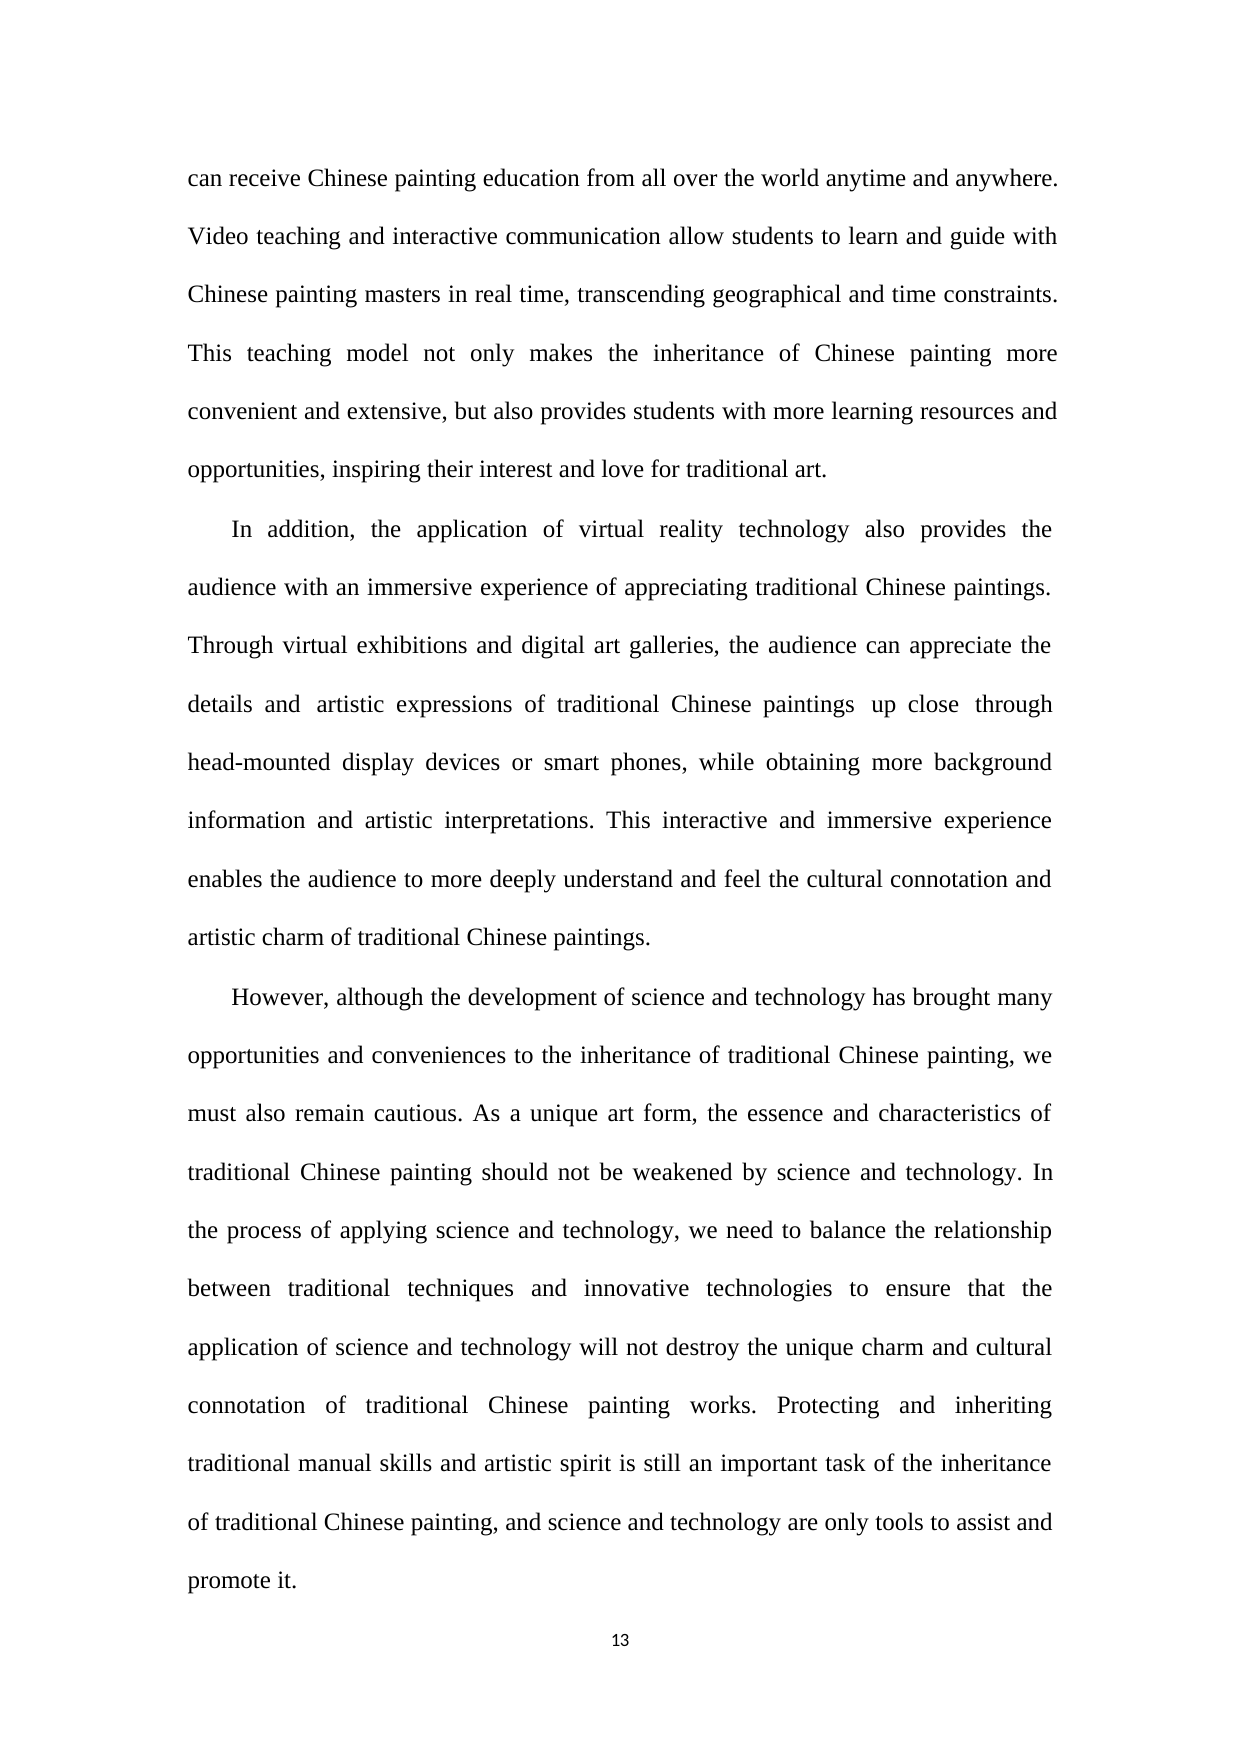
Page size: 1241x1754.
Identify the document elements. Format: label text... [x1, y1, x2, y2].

text can receive Chinese painting education from all over the world anytime and anywhere. Video teaching and interactive communication allow students to learn and guide with Chinese painting masters in real time, transcending geographical and time constraints. This teaching model not only makes the inheritance of Chinese painting more convenient and extensive, but also provides students with more learning resources and opportunities, inspiring their interest and love for traditional art. [187, 163, 1059, 483]
text However, although the development of science and technology has brought many opportunities and conveniences to the inheritance of traditional Chinese painting, we must also remain cautious. As a unique art form, the essence and characteristics of traditional Chinese painting should not be weakened by science and technology. In the process of applying science and technology, we need to balance the relationship between traditional techniques and innovative technologies to ensure that the application of science and technology will not destroy the unique charm and cultural connotation of traditional Chinese painting works. Protecting and inheriting traditional manual skills and artistic spirit is still an important task of the inheritance of traditional Chinese painting, and science and technology are only tools to assist and promote it. [187, 982, 1053, 1594]
text In addition, the application of virtual reality technology also provides the audience with an immersive experience of appreciating traditional Chinese paintings. Through virtual exhibitions and digital art galleries, the audience can appreciate the details and artistic expressions of traditional Chinese paintings up close through head-mounted display devices or smart phones, while obtaining more background information and artistic interpretations. This interactive and immersive experience enables the audience to more deeply understand and feel the cultural connotation and artistic charm of traditional Chinese paintings. [187, 514, 1053, 951]
